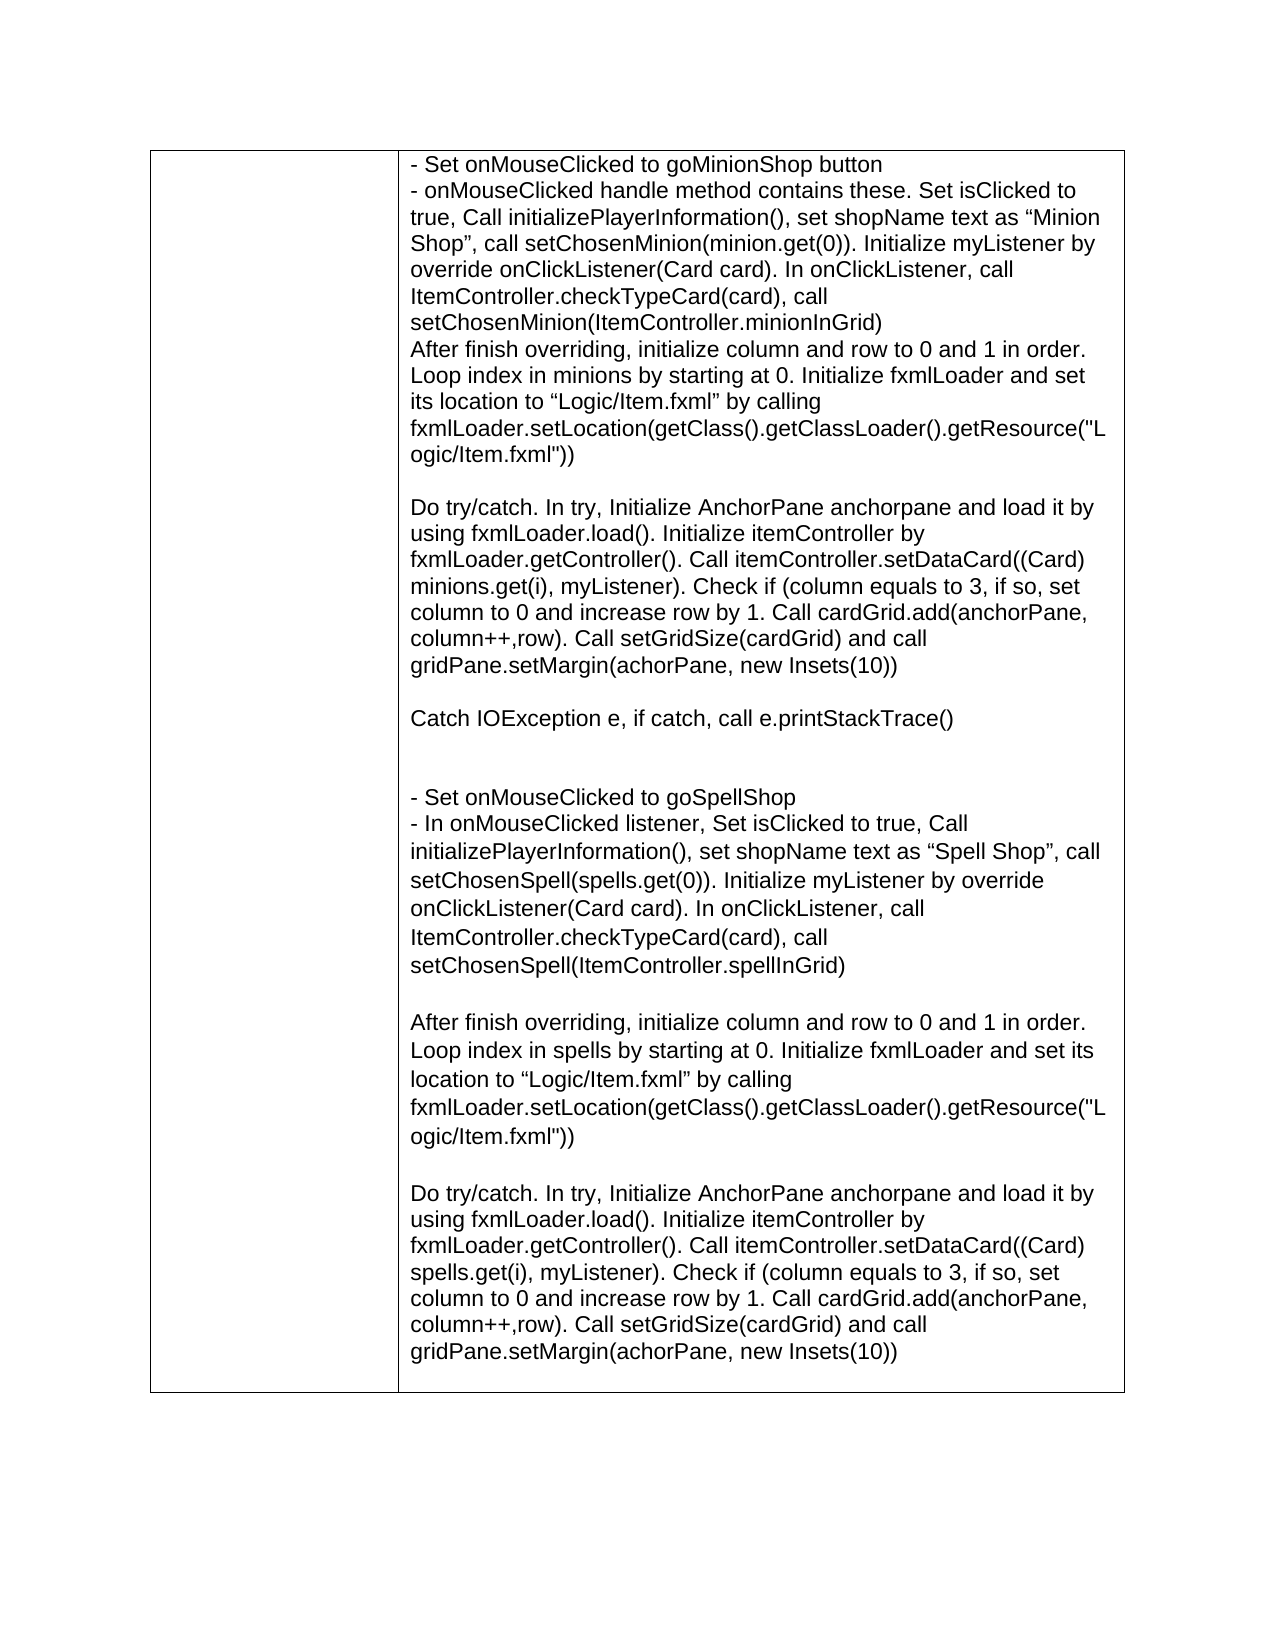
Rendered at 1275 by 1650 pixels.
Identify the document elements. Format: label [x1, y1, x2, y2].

table_cell [151, 151, 398, 1392]
table_cell [399, 151, 1124, 1392]
